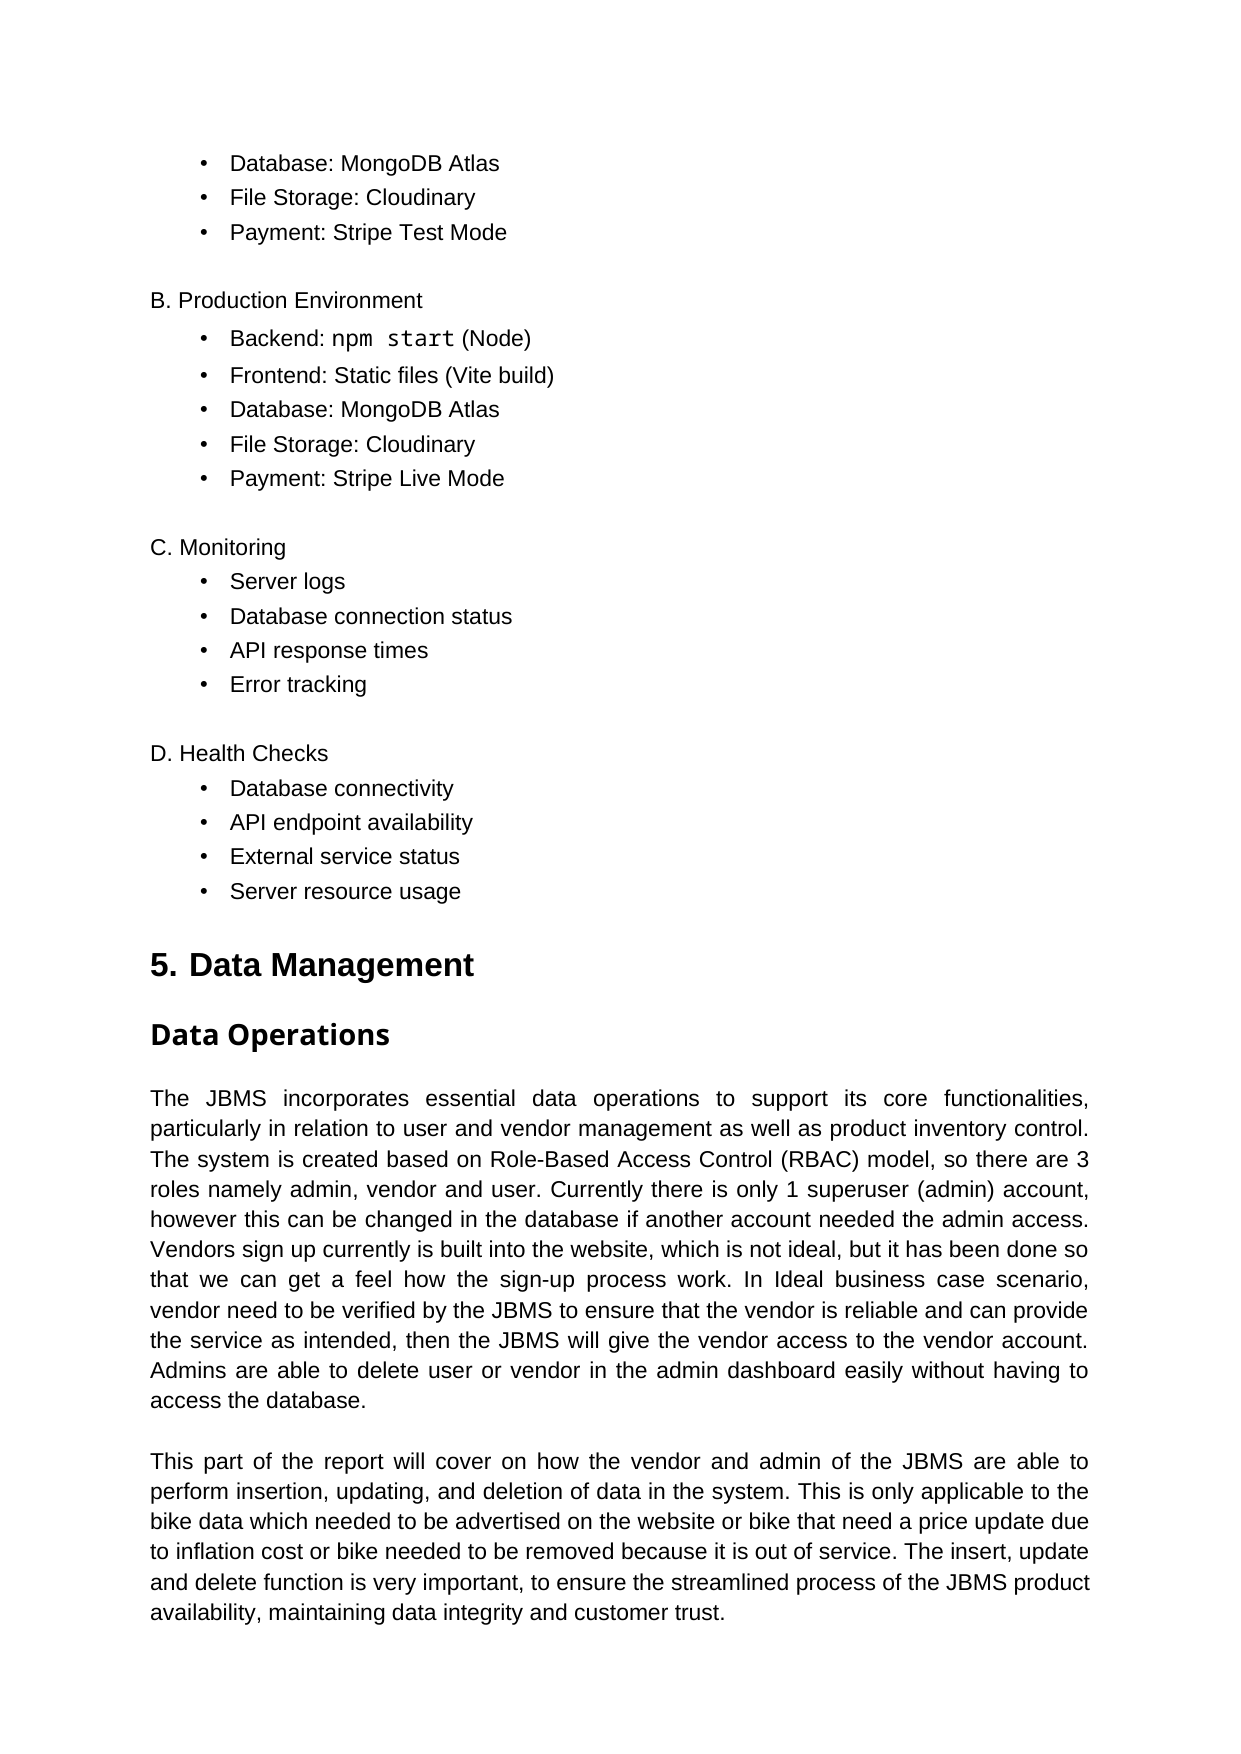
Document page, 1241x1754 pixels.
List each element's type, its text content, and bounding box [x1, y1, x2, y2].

text D. Health Checks [150, 740, 1090, 766]
text C. Monitoring [150, 534, 1090, 560]
list Database connectivity [200, 774, 1090, 801]
list Database connection status [200, 603, 1090, 629]
list File Storage: Cloudinary [200, 431, 1090, 457]
list API response times [200, 637, 1090, 663]
text This part of the report will cover on how the vendor and admin of the JBMS are able to perform insertion, updating, and deletion of data in the system. This is only applicable to the bike data which needed to be advertised on the website or bike that need a price update due to inflation cost or bike needed to be removed because it is out of service. The insert, update and delete function is very important, to ensure the streamlined process of the JBMS product availability, maintaining data integrity and customer trust. [150, 1448, 1090, 1625]
list Server resource usage [200, 878, 1090, 904]
subtitle Data Operations [150, 1014, 1090, 1054]
list Payment: Stripe Live Mode [200, 465, 1090, 491]
list File Storage: Cloudinary [200, 184, 1090, 211]
text The JBMS incorporates essential data operations to support its core functionalities, particularly in relation to user and vendor management as well as product inventory control. The system is created based on Role-Based Access Control (RBAC) model, so there are 3 roles namely admin, vendor and user. Currently there is only 1 superuser (admin) account, however this can be changed in the database if another account needed the admin access. Vendors sign up currently is built into the website, which is not ideal, but it has been done so that we can get a feel how the sign-up process work. In Ideal business case scenario, vendor need to be verified by the JBMS to ensure that the vendor is reliable and can provide the service as intended, then the JBMS will give the vendor access to the vendor account. Admins are able to delete user or vendor in the admin dashboard easily without having to access the database. [150, 1085, 1090, 1413]
list API endpoint availability [200, 809, 1090, 835]
list Frontend: Static files (Vite build) [200, 362, 1090, 388]
list Server logs [200, 568, 1090, 594]
list Database: MongoDB Atlas [200, 150, 1090, 176]
list Database: MongoDB Atlas [200, 396, 1090, 423]
list Payment: Stripe Test Mode [200, 219, 1090, 245]
subtitle Data Management [150, 945, 1090, 984]
list Error tracking [200, 671, 1090, 698]
text B. Production Environment [150, 287, 1090, 314]
list Backend: npm start (Node) [200, 322, 1090, 353]
list External service status [200, 843, 1090, 869]
